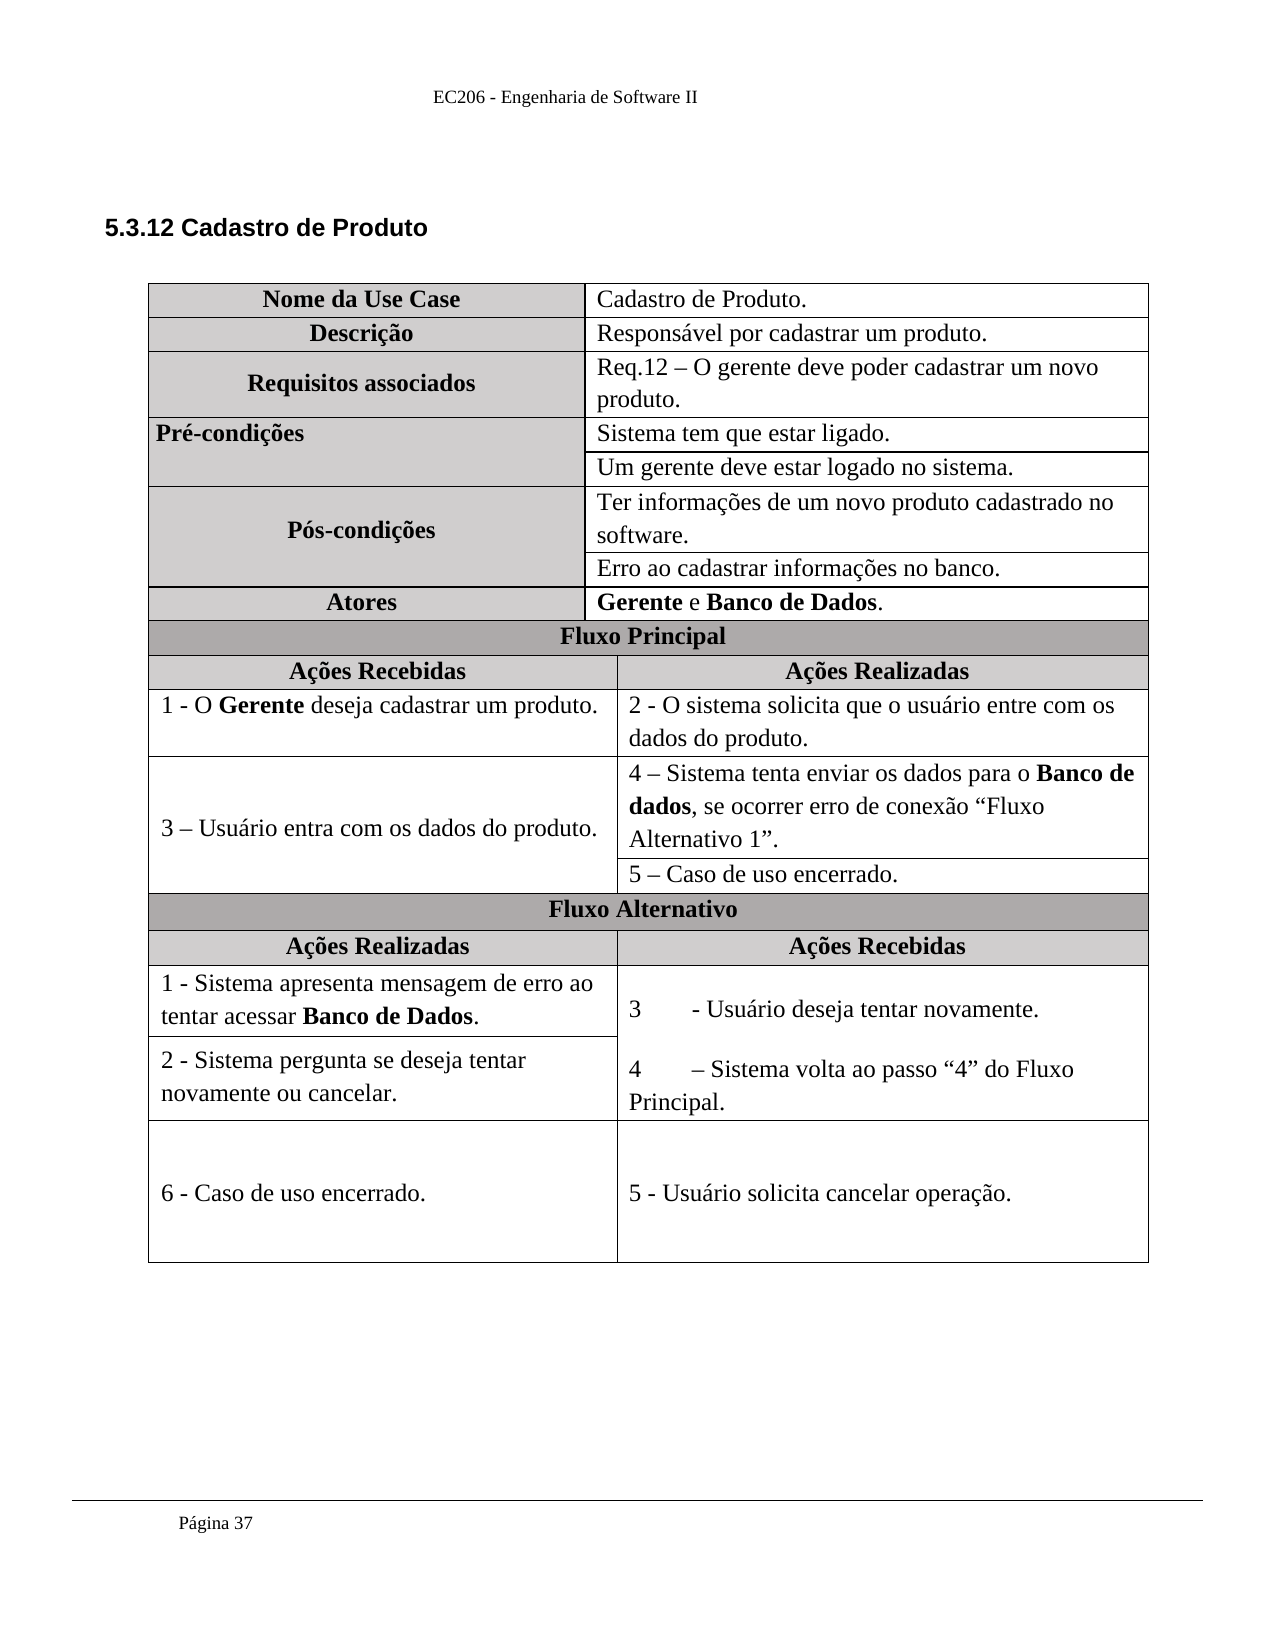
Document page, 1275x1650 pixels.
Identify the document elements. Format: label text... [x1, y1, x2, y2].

table_cell Ações Realizadas [149, 931, 617, 965]
table_cell Ter informações de um novo produto cadastrado no software. [586, 487, 1148, 552]
table_cell 3 – Usuário entra com os dados do produto. [149, 757, 617, 893]
table_cell 2 - O sistema solicita que o usuário entre com os dados do produto. [618, 690, 1148, 756]
table_header Nome da Use Case [149, 284, 584, 317]
table_cell Fluxo Principal [149, 621, 1148, 655]
table_cell Ações Recebidas [149, 656, 617, 689]
table_cell 2 - Sistema pergunta se deseja tentar novamente ou cancelar. [149, 1037, 617, 1120]
subtitle 5.3.12 Cadastro de Produto [104, 213, 1028, 242]
table_cell Gerente e Banco de Dados. [586, 588, 1148, 620]
table_cell Fluxo Alternativo [149, 894, 1148, 930]
table_cell Requisitos associados [149, 352, 584, 417]
table_cell Ações Recebidas [618, 931, 1148, 965]
table_cell Responsável por cadastrar um produto. [586, 318, 1148, 351]
table_cell Erro ao cadastrar informações no banco. [586, 553, 1148, 586]
table_cell Descrição [149, 318, 584, 351]
table_cell 1 - Sistema apresenta mensagem de erro ao tentar acessar Banco de Dados. [149, 966, 617, 1036]
table_cell Ações Realizadas [618, 656, 1148, 689]
table_cell Atores [149, 588, 584, 620]
table_cell 6 - Caso de uso encerrado. [149, 1121, 617, 1262]
table_cell 4 – Sistema tenta enviar os dados para o Banco de dados, se ocorrer erro de conexão “Fluxo Alternativo 1”. [618, 757, 1148, 858]
table_cell Pós-condições [149, 487, 584, 586]
table_header Cadastro de Produto. [586, 284, 1148, 317]
table_cell 1 - O Gerente deseja cadastrar um produto. [149, 690, 617, 756]
table_cell - Usuário deseja tentar novamente. – Sistema volta ao passo “4” do Fluxo Principal. [618, 966, 1148, 1120]
table_cell Req.12 – O gerente deve poder cadastrar um novo produto. [586, 352, 1148, 417]
table_cell 5 – Caso de uso encerrado. [618, 859, 1148, 893]
table_cell 5 - Usuário solicita cancelar operação. [618, 1121, 1148, 1262]
table_cell Um gerente deve estar logado no sistema. [586, 453, 1148, 486]
table_cell Pré-condições [149, 418, 584, 486]
table_cell Sistema tem que estar ligado. [586, 418, 1148, 451]
